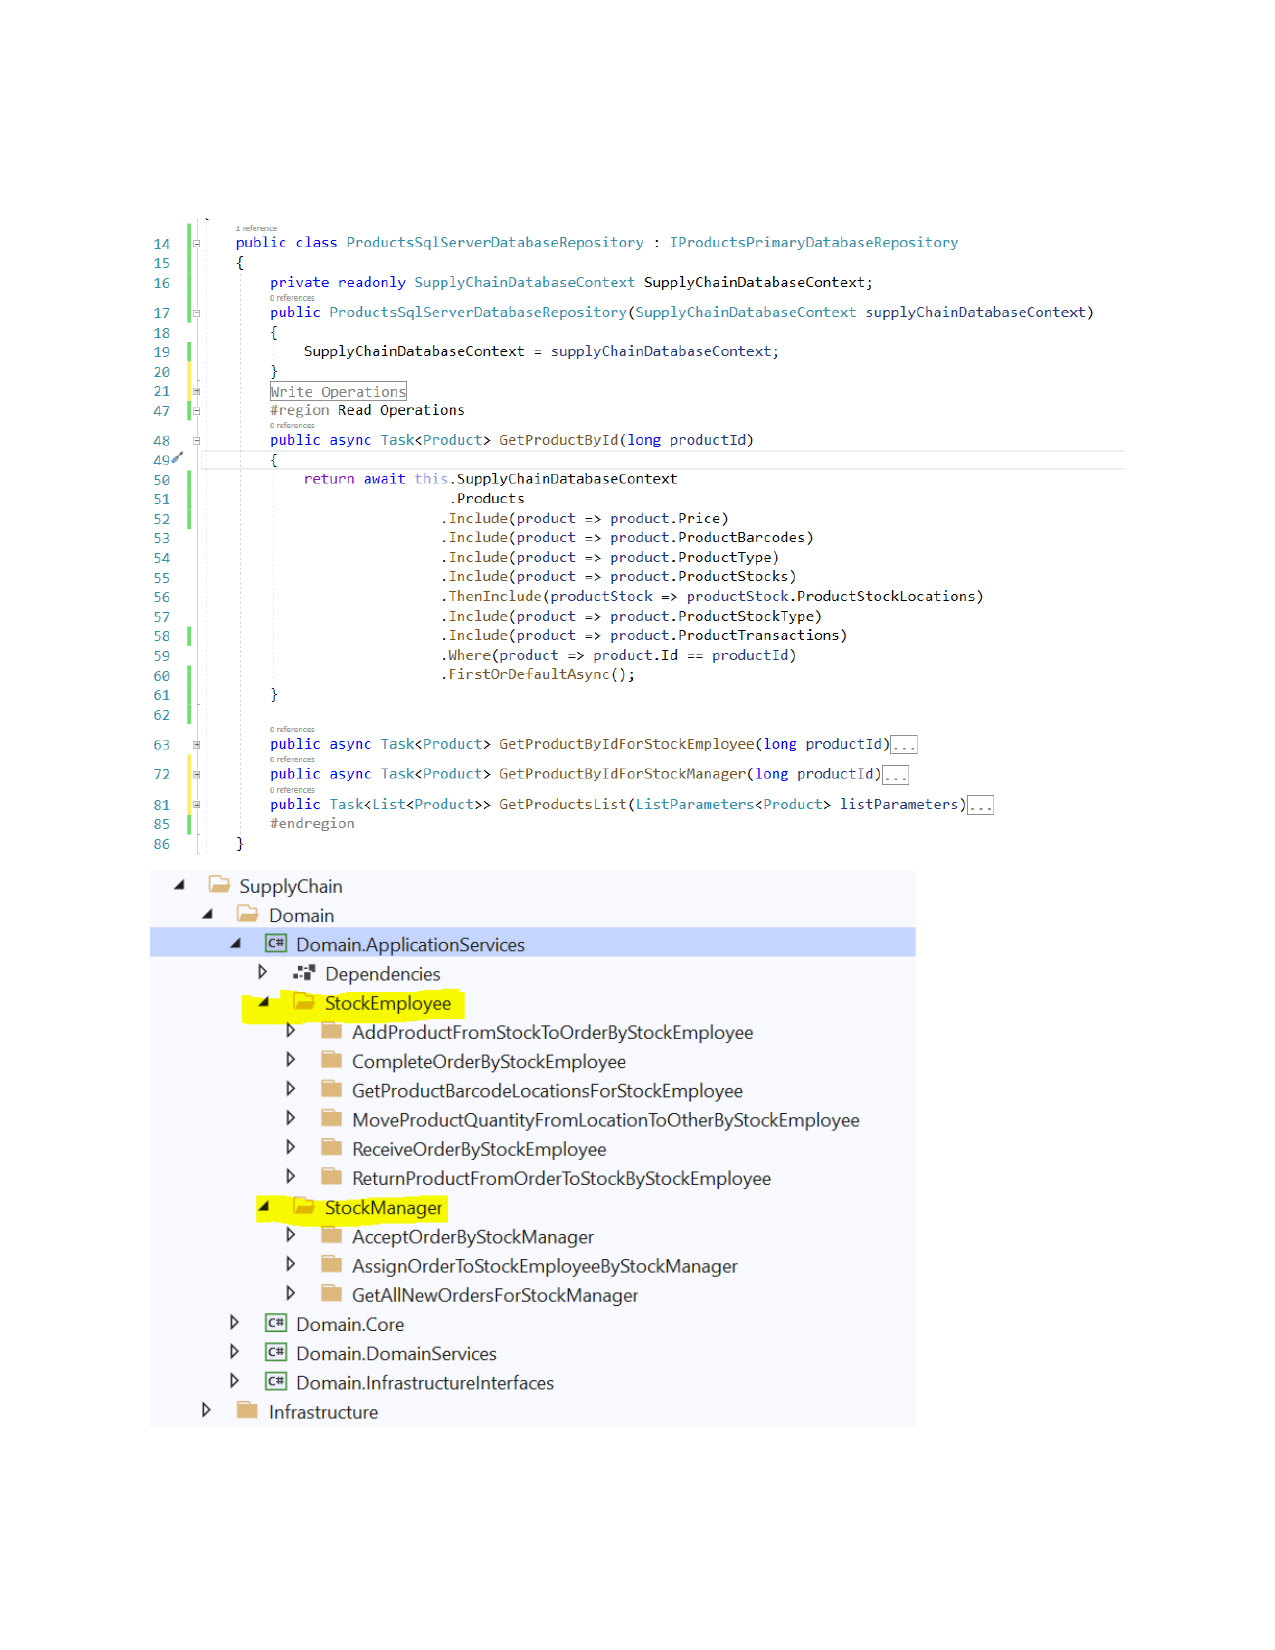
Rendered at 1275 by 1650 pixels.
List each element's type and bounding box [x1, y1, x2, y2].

picture [150, 218, 1125, 854]
picture [150, 871, 916, 1427]
